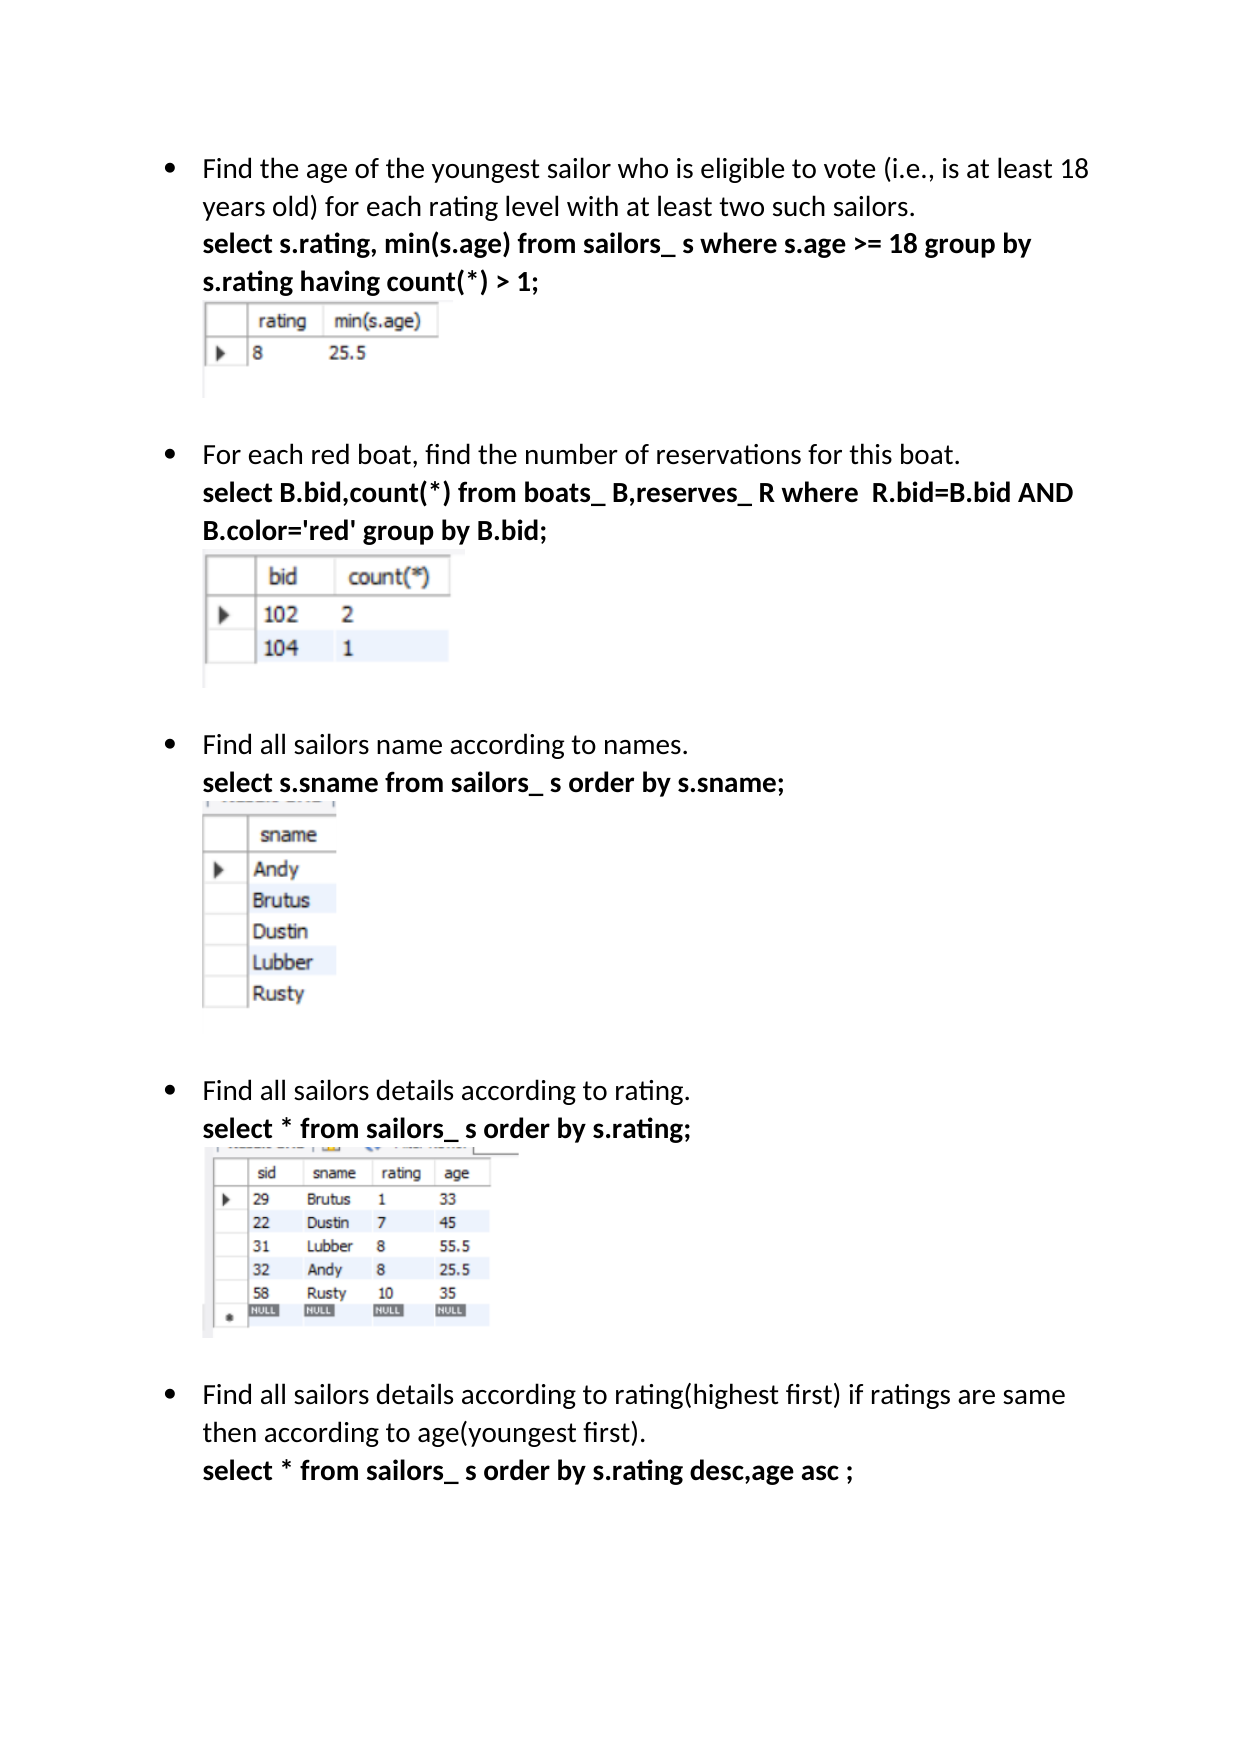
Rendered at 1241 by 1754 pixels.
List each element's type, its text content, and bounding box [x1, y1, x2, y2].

list For each red boat, find the number of reservations for this boat. [165, 436, 1090, 472]
picture [202, 1147, 519, 1338]
list Find the age of the youngest sailor who is eligible to vote (i.e., is at least 18 years old) for each rating level with at least two such sailors. [165, 150, 1090, 223]
picture [202, 549, 465, 688]
list select * from sailors_ s order by s.rating desc,age asc ; [202, 1452, 1090, 1487]
list select s.rating, min(s.age) from sailors_ s where s.age >= 18 group by s.rating having count(*) > 1; [202, 225, 1090, 299]
picture [202, 801, 337, 1034]
list select * from sailors_ s order by s.rating; [202, 1110, 1090, 1146]
list Find all sailors details according to rating(highest first) if ratings are same then according to age(youngest first). [165, 1376, 1090, 1450]
picture [202, 300, 454, 398]
list Find all sailors details according to rating. [165, 1072, 1090, 1108]
list Find all sailors name according to names. [165, 726, 1090, 762]
list select B.bid,count(*) from boats_ B,reserves_ R where R.bid=B.bid AND B.color='red' group by B.bid; [202, 474, 1090, 547]
list select s.sname from sailors_ s order by s.sname; [202, 764, 1090, 800]
